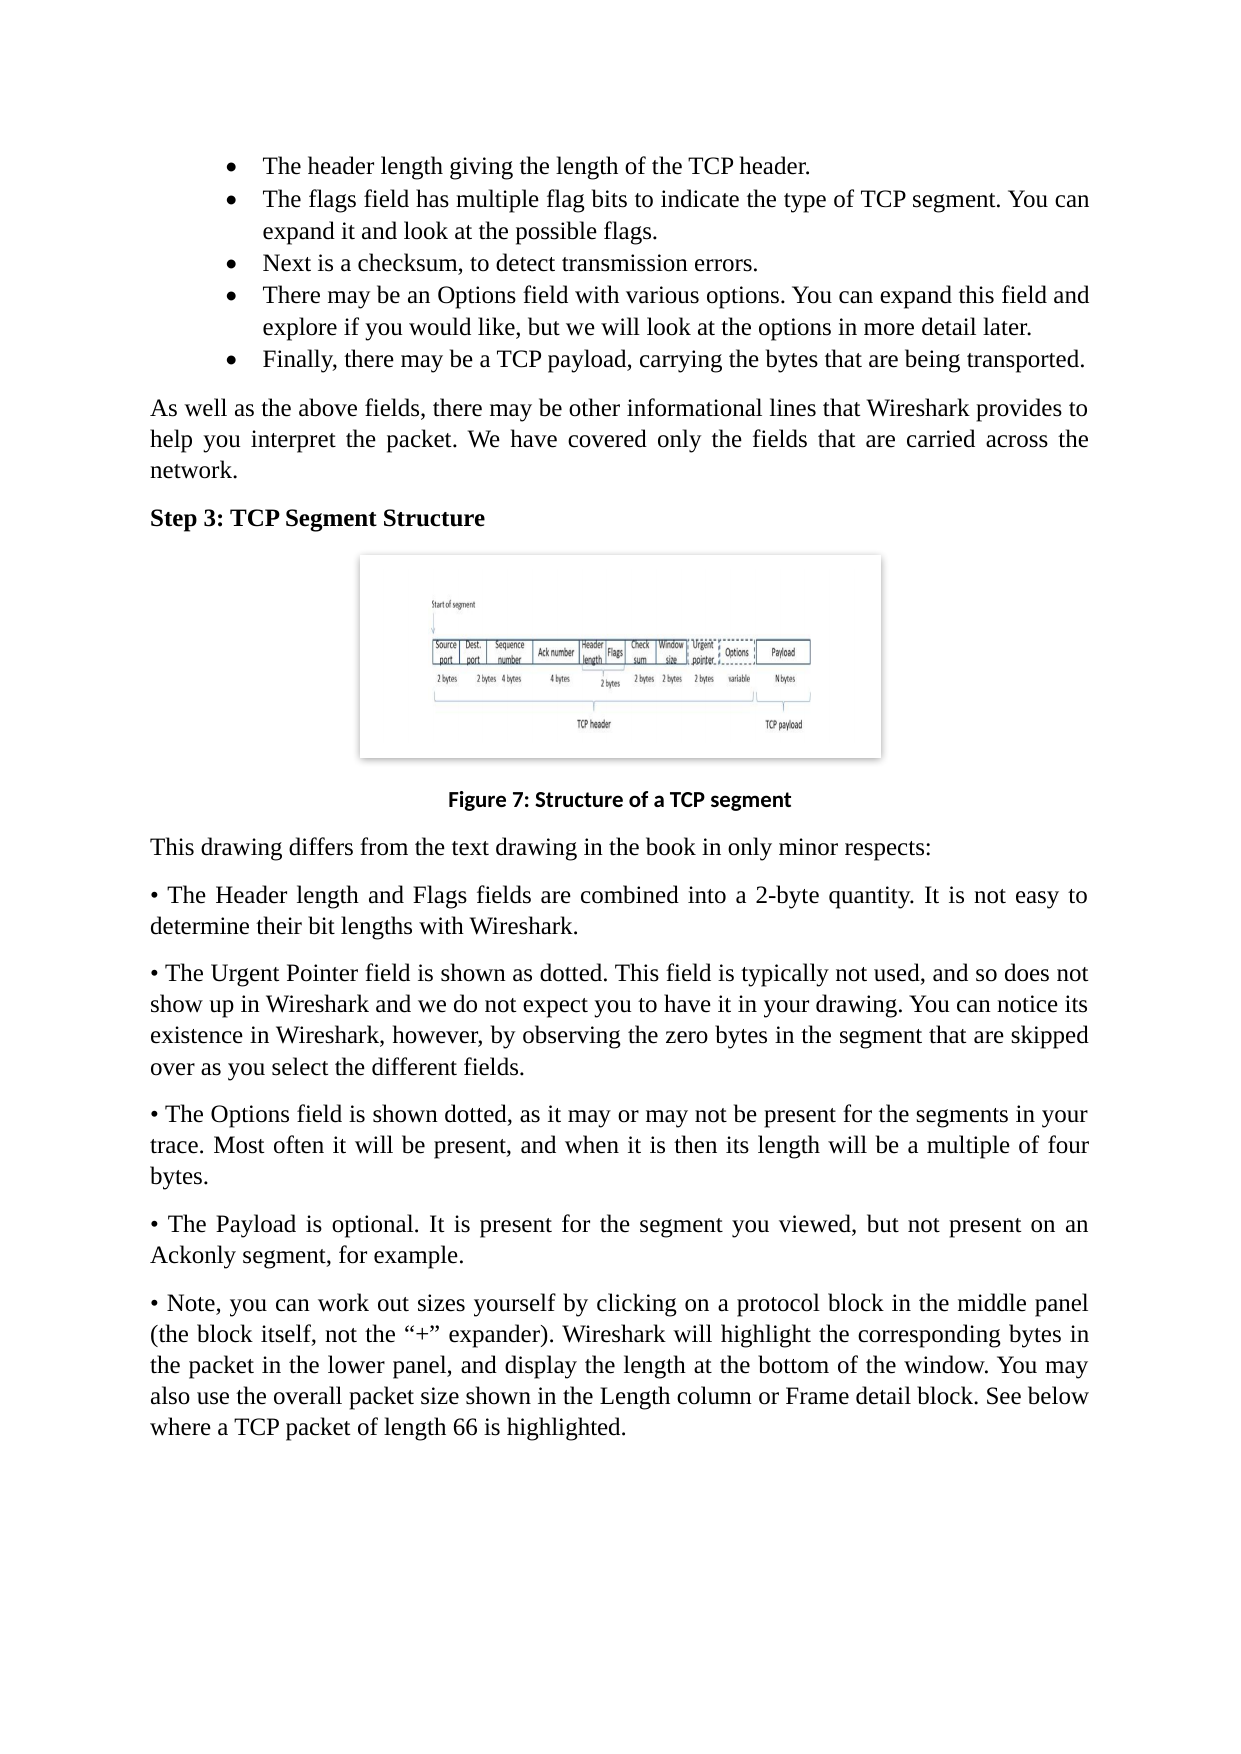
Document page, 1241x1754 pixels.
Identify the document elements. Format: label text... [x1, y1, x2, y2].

picture [375, 569, 866, 743]
list Next is a checksum, to detect transmission errors. [225, 247, 1090, 277]
text Step 3: TCP Segment Structure [150, 503, 1090, 532]
text As well as the above fields, there may be other informational lines that Wireshark provides to help you interpret the packet. We have covered only the fields that are carried across the network. [150, 393, 1090, 484]
text • The Options field is shown dotted, as it may or may not be present for the segments in your trace. Most often it will be present, and when it is then its length will be a multiple of four bytes. [150, 1099, 1090, 1190]
list The flags field has multiple flag bits to indicate the type of TCP segment. You can expand it and look at the possible flags. [225, 183, 1090, 244]
text Figure 7: Structure of a TCP segment [150, 785, 1090, 813]
text • Note, you can work out sizes yourself by clicking on a protocol block in the middle panel (the block itself, not the “+” expander). Wireshark will highlight the corresponding bytes in the packet in the lower panel, and display the length at the bottom of the window. You may also use the overall packet size shown in the Length column or Frame detail block. See below where a TCP packet of length 66 is highlighted. [150, 1288, 1090, 1441]
list Finally, there may be a TCP payload, carrying the bytes that are being transported. [225, 343, 1090, 374]
text This drawing differs from the text drawing in the book in only minor respects: [150, 832, 1090, 861]
text • The Header length and Flags fields are combined into a 2-byte quantity. It is not easy to determine their bit lengths with Wireshark. [150, 880, 1090, 939]
text • The Urgent Pointer field is shown as dotted. This field is typically not used, and so does not show up in Wireshark and we do not expect you to have it in your drawing. You can notice its existence in Wireshark, however, by observing the zero bytes in the segment that are skipped over as you select the different fields. [150, 958, 1090, 1080]
list There may be an Options field with various options. You can expand this field and explore if you would like, but we will look at the options in more detail later. [225, 280, 1090, 341]
text • The Payload is optional. It is present for the segment you viewed, but not present on an Ackonly segment, for example. [150, 1209, 1090, 1269]
list The header length giving the length of the TCP header. [225, 150, 1090, 181]
